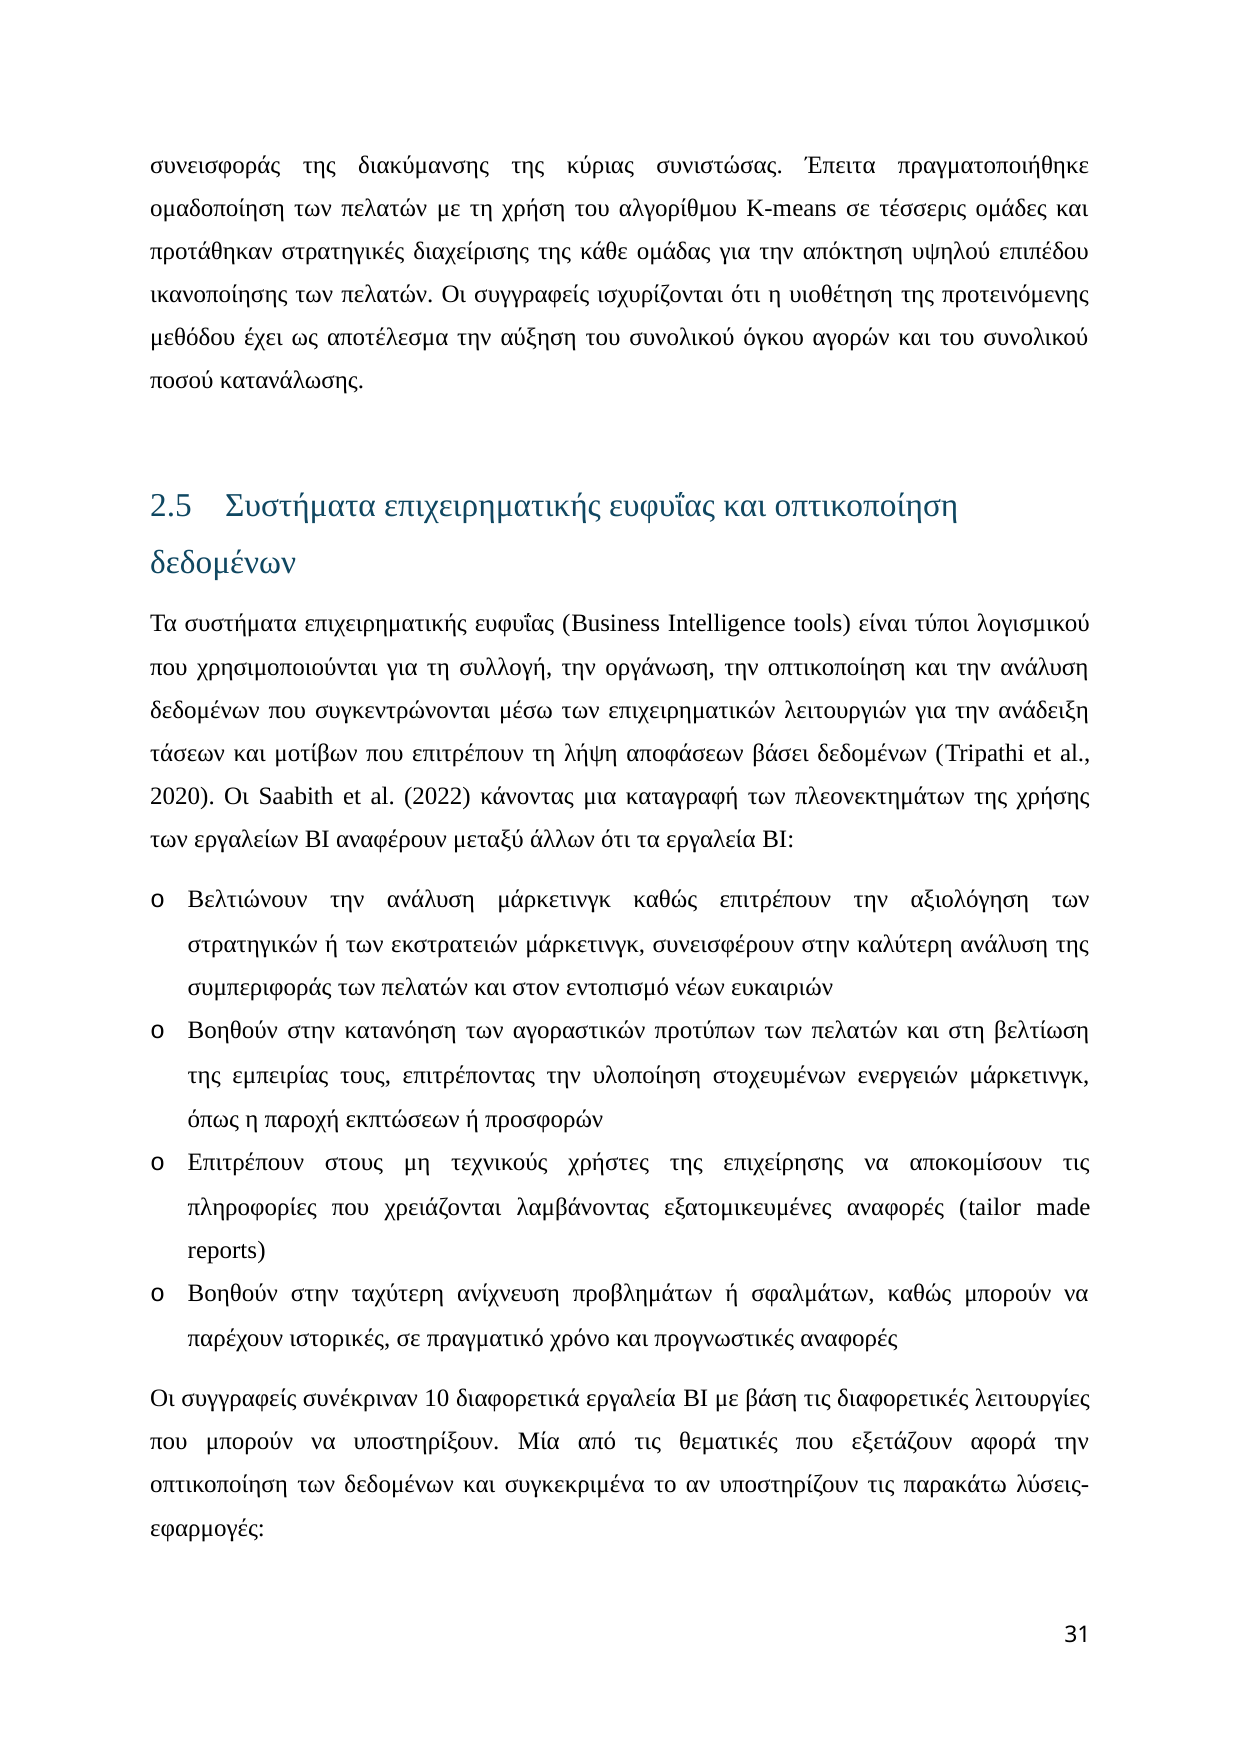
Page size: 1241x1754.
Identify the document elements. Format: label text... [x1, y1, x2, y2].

list Βοηθούν στην ταχύτερη ανίχνευση προβλημάτων ή σφαλμάτων, καθώς μπορούν να παρέχουν ιστορικές, σε πραγματικό χρόνο και προγνωστικές αναφορές [150, 1278, 1090, 1352]
list Βελτιώνουν την ανάλυση μάρκετινγκ καθώς επιτρέπουν την αξιολόγηση των στρατηγικών ή των εκστρατειών μάρκετινγκ, συνεισφέρουν στην καλύτερη ανάλυση της συμπεριφοράς των πελατών και στον εντοπισμό νέων ευκαιριών [150, 884, 1090, 1001]
text Τα συστήματα επιχειρηματικής ευφυΐας (Business Intelligence tools) είναι τύποι λογισμικού που χρησιμοποιούνται για τη συλλογή, την οργάνωση, την οπτικοποίηση και την ανάλυση δεδομένων που συγκεντρώνονται μέσω των επιχειρηματικών λειτουργιών για την ανάδειξη τάσεων και μοτίβων που επιτρέπουν τη λήψη αποφάσεων βάσει δεδομένων (Tripathi et al., 2020). Οι Saabith et al. (2022) κάνοντας μια καταγραφή των πλεονεκτημάτων της χρήσης των εργαλείων BI αναφέρουν μεταξύ άλλων ότι τα εργαλεία BI: [150, 608, 1090, 853]
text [150, 150, 1090, 394]
list Επιτρέπουν στους μη τεχνικούς χρήστες της επιχείρησης να αποκομίσουν τις πληροφορίες που χρειάζονται λαμβάνοντας εξατομικευμένες αναφορές (tailor made reports) [150, 1147, 1090, 1264]
list Βοηθούν στην κατανόηση των αγοραστικών προτύπων των πελατών και στη βελτίωση της εμπειρίας τους, επιτρέποντας την υλοποίηση στοχευμένων ενεργειών μάρκετινγκ, όπως η παροχή εκπτώσεων ή προσφορών [150, 1015, 1090, 1132]
text Οι συγγραφείς συνέκριναν 10 διαφορετικά εργαλεία BI με βάση τις διαφορετικές λειτουργίες που μπορούν να υποστηρίξουν. Μία από τις θεματικές που εξετάζουν αφορά την οπτικοποίηση των δεδομένων και συγκεκριμένα το αν υποστηρίζουν τις παρακάτω λύσεις-εφαρμογές: [150, 1383, 1090, 1541]
subtitle Συστήματα επιχειρηματικής ευφυΐας και οπτικοποίηση δεδομένων [150, 485, 1090, 581]
